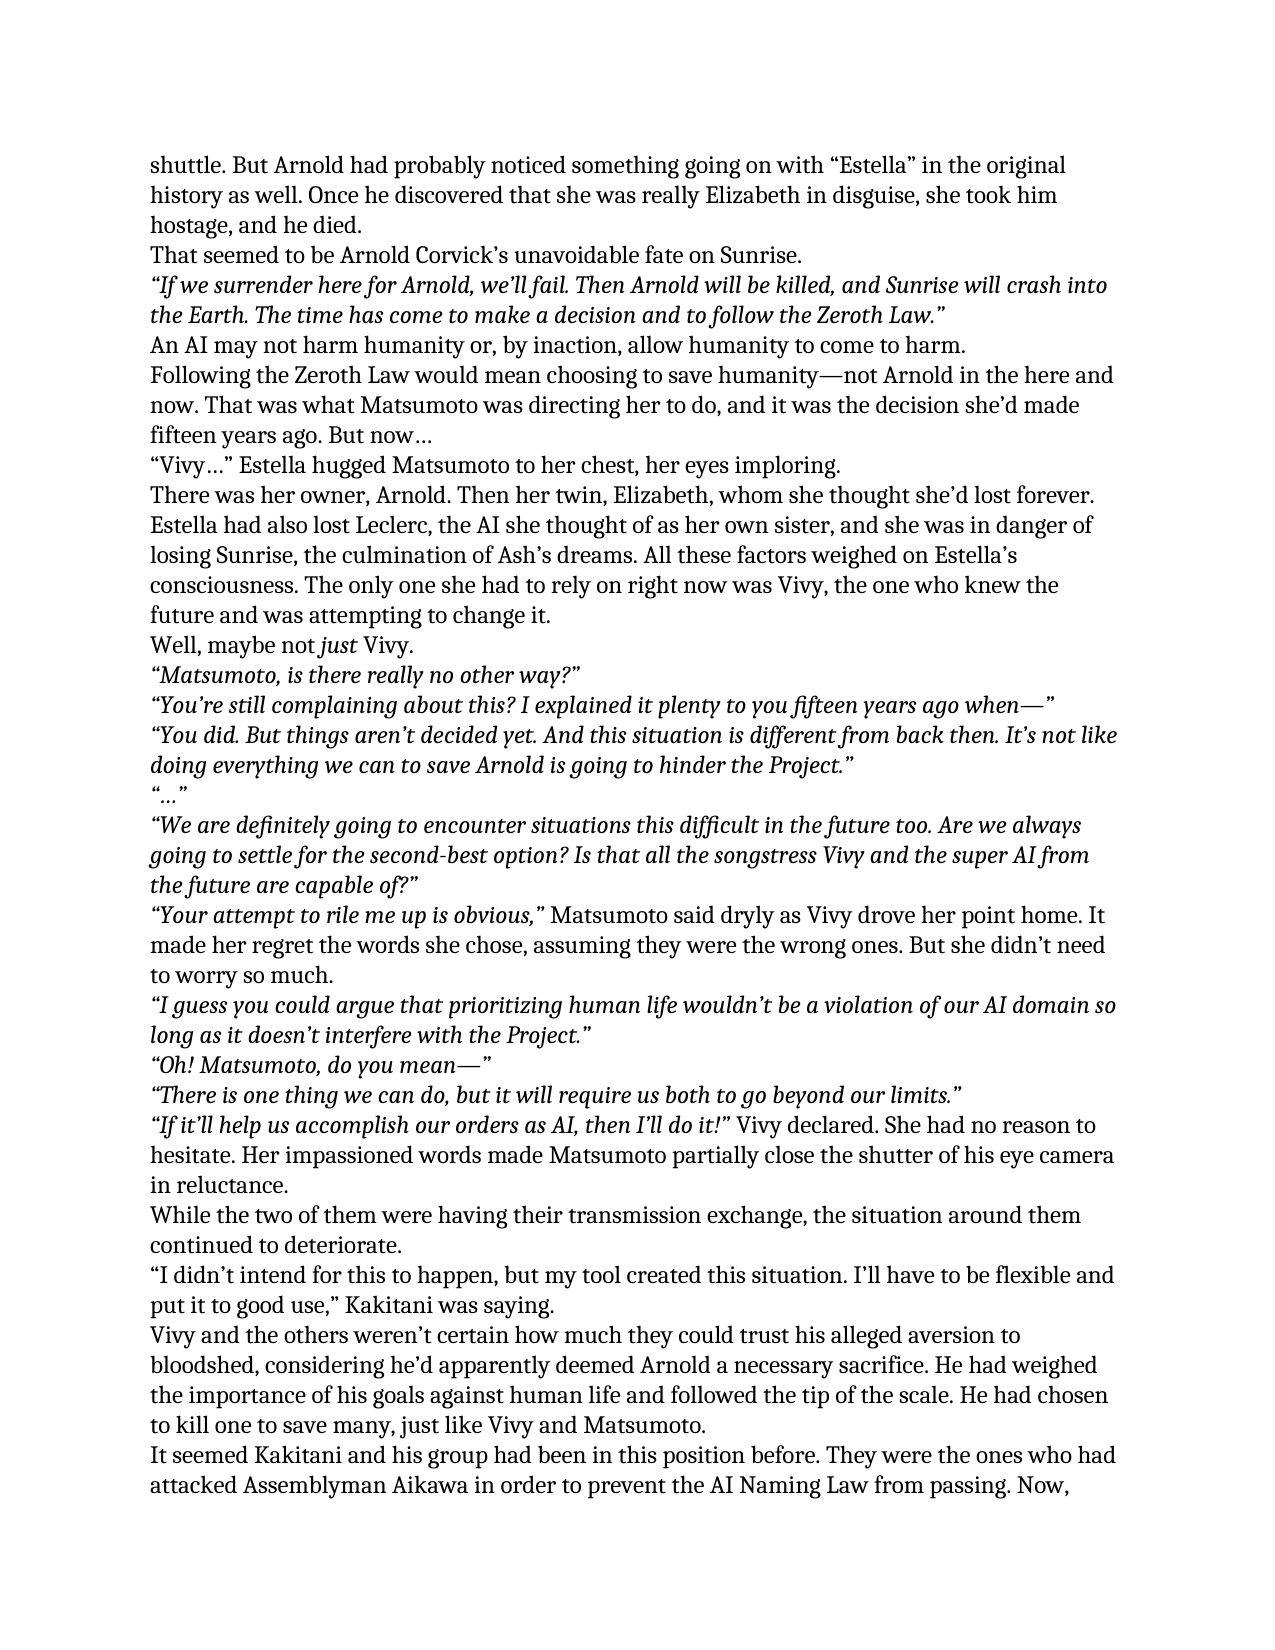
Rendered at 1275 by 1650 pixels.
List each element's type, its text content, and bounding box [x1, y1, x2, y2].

text “Matsumoto, is there really no other way?” [150, 660, 1125, 690]
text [150, 150, 1125, 240]
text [150, 1440, 1125, 1500]
text “Vivy…” Estella hugged Matsumoto to her chest, her eyes imploring. [150, 450, 1125, 480]
text “We are definitely going to encounter situations this difficult in the future too. Are we always going to settle for the second-best option? Is that all the songstress Vivy and the super AI from the future are capable of?” [150, 810, 1125, 900]
text “Oh! Matsumoto, do you mean—” [150, 1050, 1125, 1080]
text An AI may not harm humanity or, by inaction, allow humanity to come to harm. [150, 330, 1125, 360]
text “There is one thing we can do, but it will require us both to go beyond our limits.” [150, 1080, 1125, 1110]
text “Your attempt to rile me up is obvious,” Matsumoto said dryly as Vivy drove her point home. It made her regret the words she chose, assuming they were the wrong ones. But she didn’t need to worry so much. [150, 900, 1125, 990]
text “You’re still complaining about this? I explained it plenty to you fifteen years ago when—” [150, 690, 1125, 720]
text There was her owner, Arnold. Then her twin, Elizabeth, whom she thought she’d lost forever. Estella had also lost Leclerc, the AI she thought of as her own sister, and she was in danger of losing Sunrise, the culmination of Ash’s dreams. All these factors weighed on Estella’s consciousness. The only one she had to rely on right now was Vivy, the one who knew the future and was attempting to change it. [150, 480, 1125, 630]
text Vivy and the others weren’t certain how much they could trust his alleged aversion to bloodshed, considering he’d apparently deemed Arnold a necessary sacrifice. He had weighed the importance of his goals against human life and followed the tip of the scale. He had chosen to kill one to save many, just like Vivy and Matsumoto. [150, 1320, 1125, 1440]
text That seemed to be Arnold Corvick’s unavoidable fate on Sunrise. [150, 240, 1125, 270]
text “If it’ll help us accomplish our orders as AI, then I’ll do it!” Vivy declared. She had no reason to hesitate. Her impassioned words made Matsumoto partially close the shutter of his eye camera in reluctance. [150, 1110, 1125, 1200]
text “I didn’t intend for this to happen, but my tool created this situation. I’ll have to be flexible and put it to good use,” Kakitani was saying. [150, 1260, 1125, 1320]
text Well, maybe not just Vivy. [150, 630, 1125, 660]
text “I guess you could argue that prioritizing human life wouldn’t be a violation of our AI domain so long as it doesn’t interfere with the Project.” [150, 990, 1125, 1050]
text “…” [150, 780, 1125, 810]
text “If we surrender here for Arnold, we’ll fail. Then Arnold will be killed, and Sunrise will crash into the Earth. The time has come to make a decision and to follow the Zeroth Law.” [150, 270, 1125, 330]
text Following the Zeroth Law would mean choosing to save humanity—not Arnold in the here and now. That was what Matsumoto was directing her to do, and it was the decision she’d made fifteen years ago. But now… [150, 360, 1125, 450]
text “You did. But things aren’t decided yet. And this situation is different from back then. It’s not like doing everything we can to save Arnold is going to hinder the Project.” [150, 720, 1125, 780]
text While the two of them were having their transmission exchange, the situation around them continued to deteriorate. [150, 1200, 1125, 1260]
